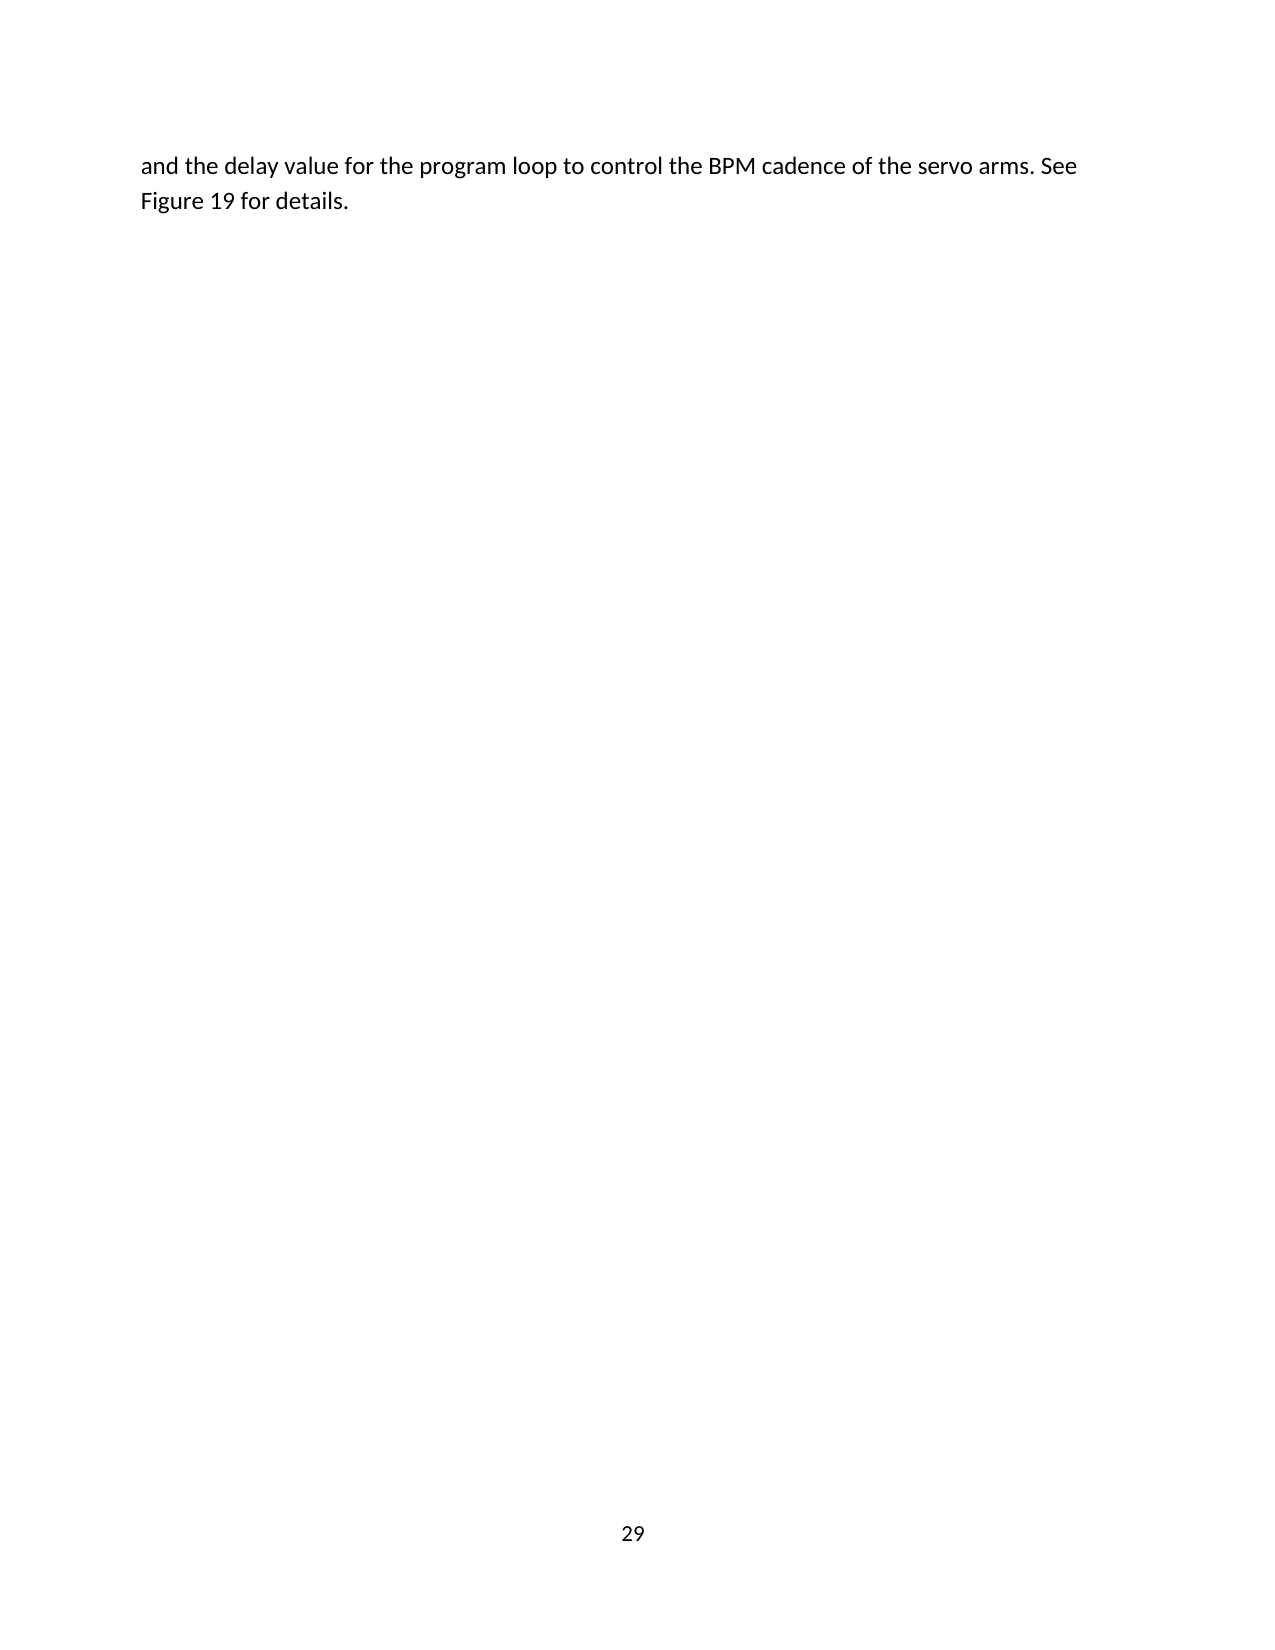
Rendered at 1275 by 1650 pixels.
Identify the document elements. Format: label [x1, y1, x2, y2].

text [141, 150, 1125, 216]
